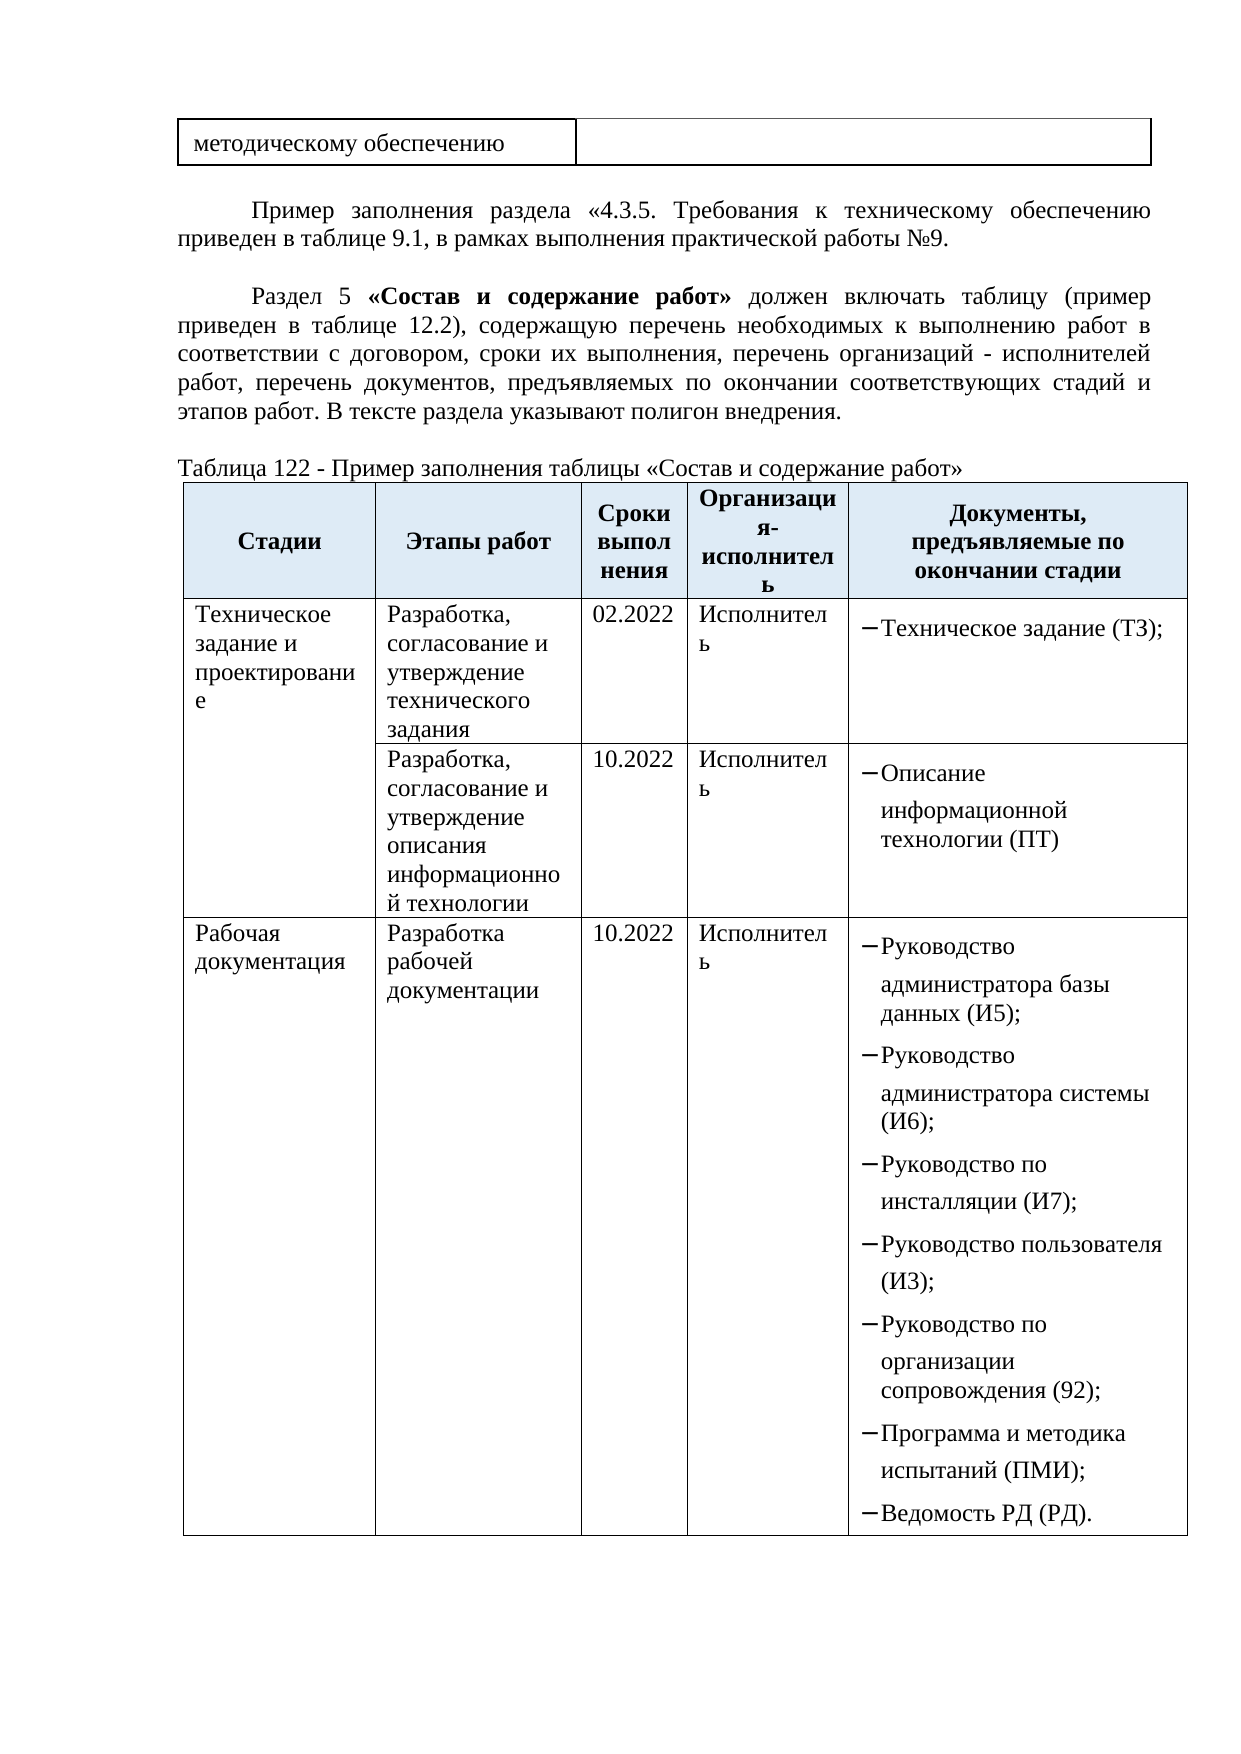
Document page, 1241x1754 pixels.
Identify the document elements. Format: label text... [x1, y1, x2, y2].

table_cell 10.2022 [582, 744, 687, 917]
table_cell [577, 119, 1150, 164]
text Раздел 5 «Состав и содержание работ» должен включать таблицу (пример приведен в таблице 12.2), содержащую перечень необходимых к выполнению работ в соответствии с договором, сроки их выполнения, перечень организаций - исполнителей работ, перечень документов, предъявляемых по окончании соответствующих стадий и этапов работ. В тексте раздела указывают полигон внедрения. [177, 281, 1152, 425]
table_header Документы, предъявляемые по окончании стадии [849, 483, 1187, 598]
table_cell 02.2022 [582, 599, 687, 743]
table_cell Разработка, согласование и утверждение технического задания [376, 599, 581, 743]
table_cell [179, 120, 575, 164]
table_cell Руководство администратора базы данных (И5); Руководство администратора системы (И6); Руководство по инсталляции (И7); Руководство пользователя (И3); Руководство по организации сопровождения (92); Программа и методика испытаний (ПМИ); Ведомость РД (РД). [849, 918, 1187, 1535]
table_cell Рабочая документация [184, 918, 375, 1535]
text Пример заполнения раздела «4.3.5. Требования к техническому обеспечению приведен в таблице 9.1, в рамках выполнения практической работы №9. [177, 195, 1152, 252]
table_cell Техническое задание и проектирование [184, 599, 375, 917]
table_header Организация-исполнитель [688, 483, 848, 598]
table_cell Техническое задание (ТЗ); [849, 599, 1187, 743]
table_cell Описание информационной технологии (ПТ) [849, 744, 1187, 917]
table_cell 10.2022 [582, 918, 687, 1535]
table_cell Разработка рабочей документации [376, 918, 581, 1535]
table_cell Исполнитель [688, 744, 848, 917]
table_cell Исполнитель [688, 599, 848, 743]
text Таблица 122 - Пример заполнения таблицы «Состав и содержание работ» [177, 453, 1152, 482]
table_header Стадии [184, 483, 375, 598]
table_cell Разработка, согласование и утверждение описания информационной технологии [376, 744, 581, 917]
table_cell Исполнитель [688, 918, 848, 1535]
table_header Этапы работ [376, 483, 581, 598]
table_header Сроки выполнения [582, 483, 687, 598]
